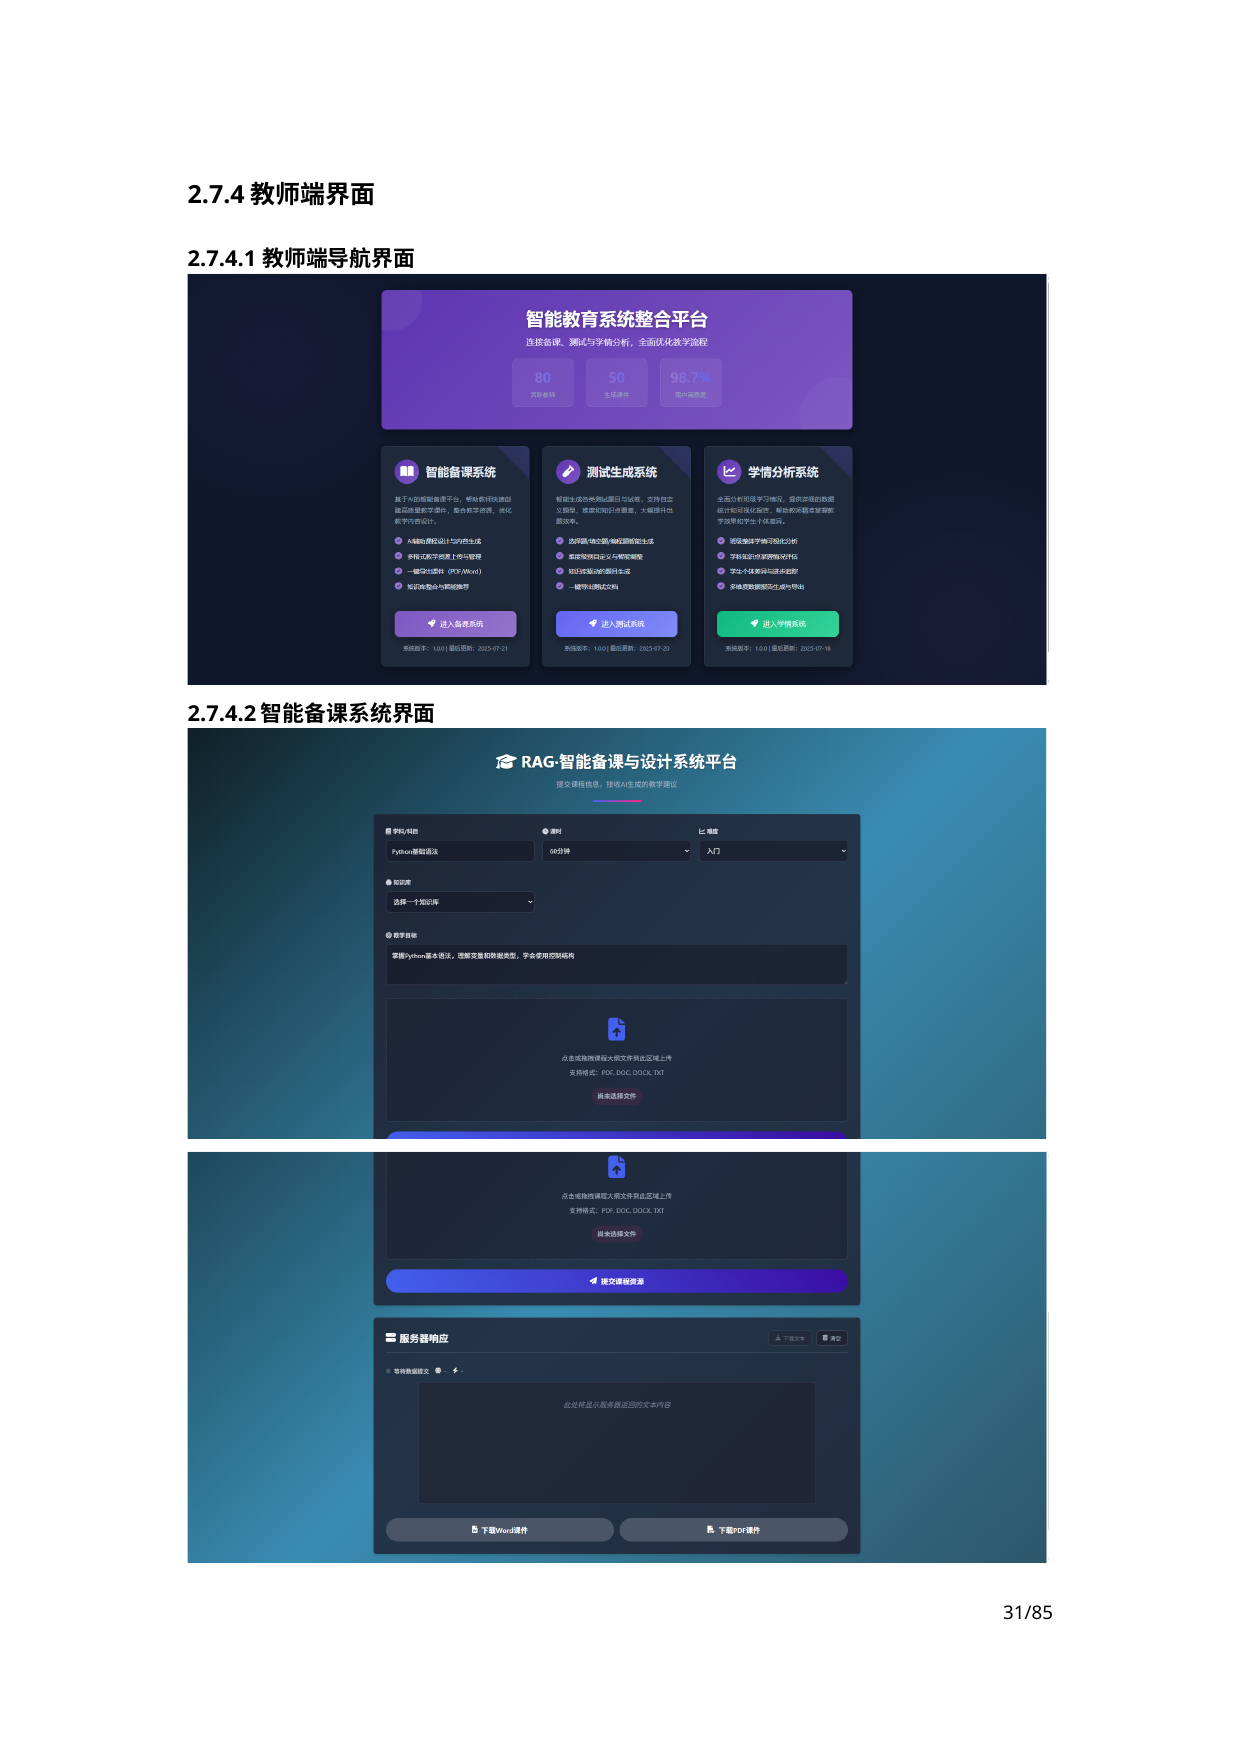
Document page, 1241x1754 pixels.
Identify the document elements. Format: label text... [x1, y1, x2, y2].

picture [187, 1151, 1049, 1563]
picture [187, 273, 1049, 685]
subtitle 2.7.4.2智能备课系统界面 [187, 696, 1053, 728]
picture [187, 728, 1047, 1139]
subtitle 2.7.4教师端界面 [187, 160, 1053, 225]
subtitle 2.7.4.1 教师端导航界面 [187, 241, 1053, 273]
